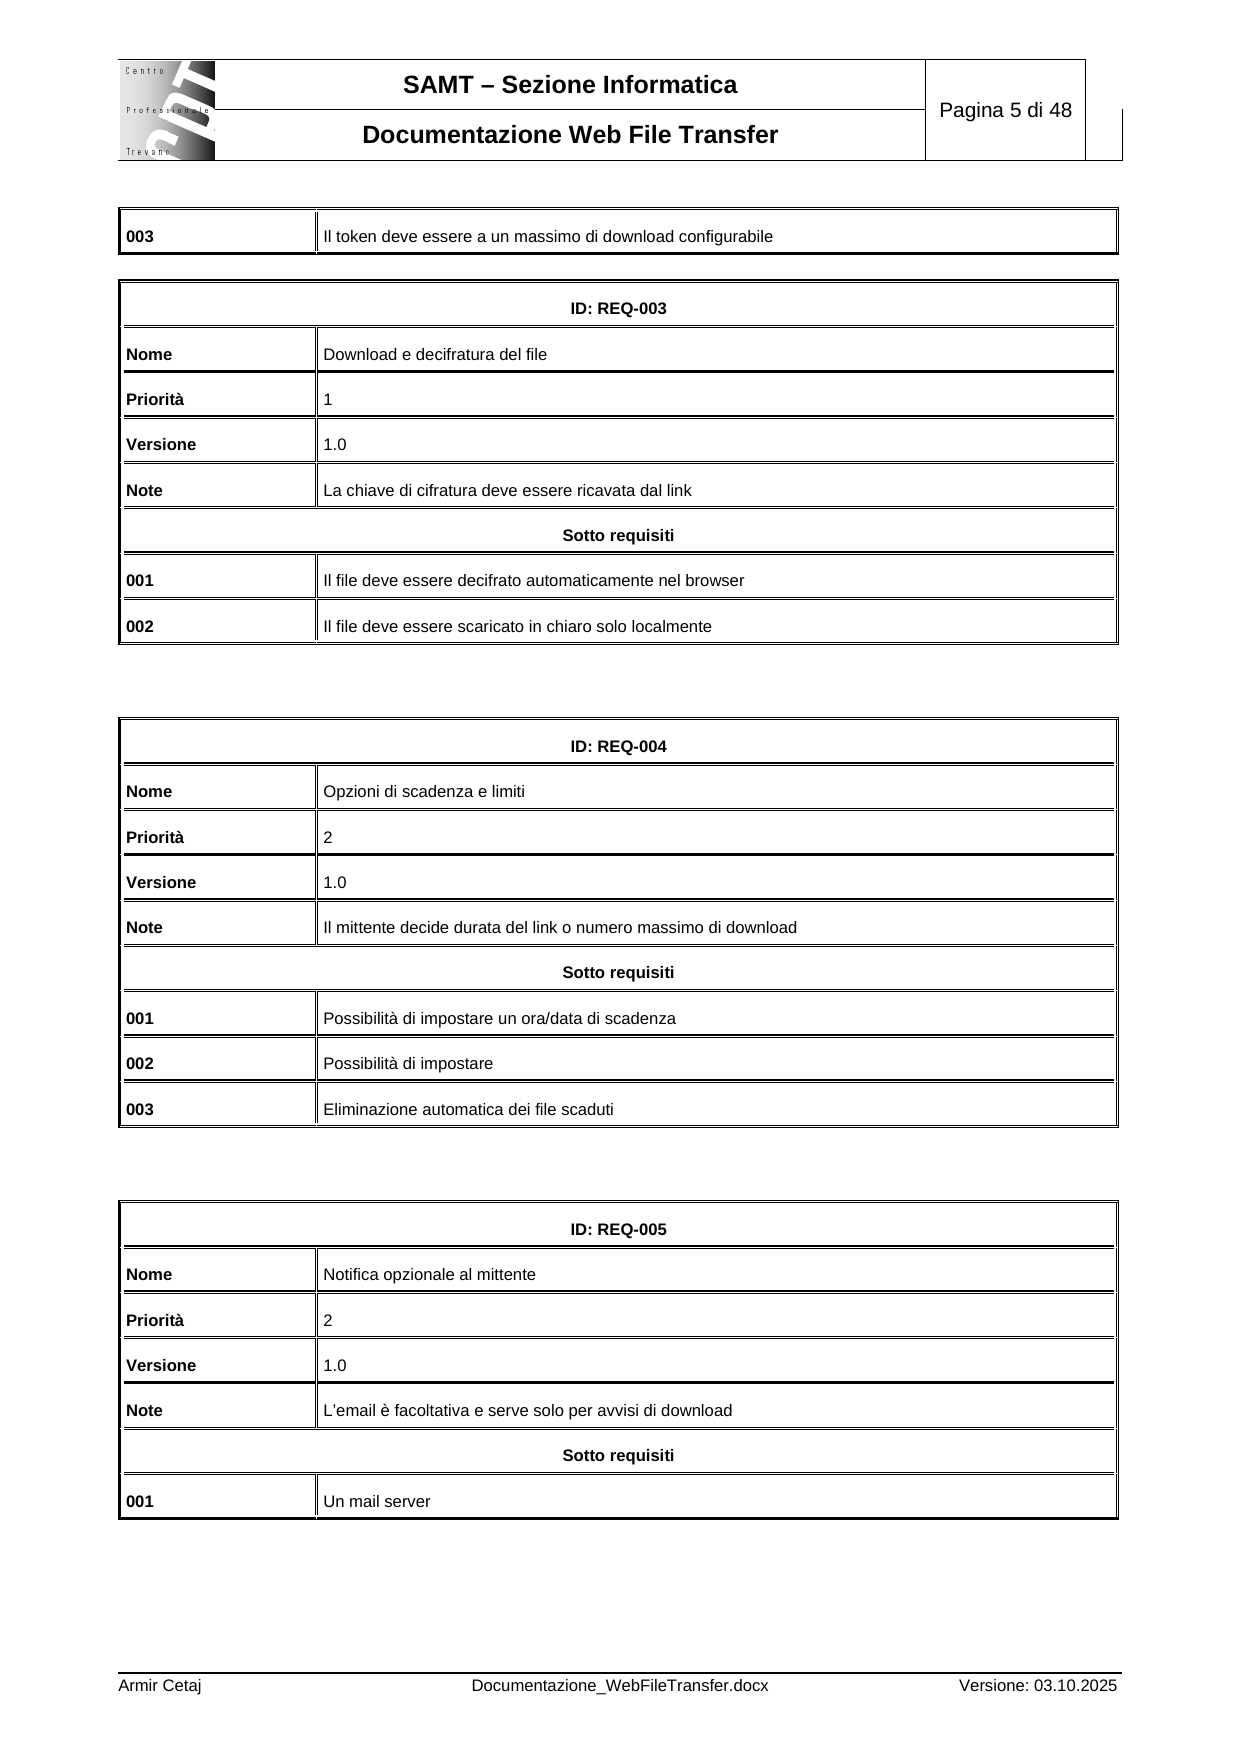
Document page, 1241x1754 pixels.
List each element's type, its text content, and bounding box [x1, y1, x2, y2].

table_cell Notifica opzionale al mittente [318, 1245, 1116, 1290]
table_cell Sotto requisiti [120, 506, 1117, 551]
table_cell Nome [121, 325, 315, 370]
table_cell 001 [120, 989, 317, 1034]
table_cell 002 [121, 1034, 315, 1079]
table_cell Priorità [121, 808, 315, 853]
table_cell Note [120, 461, 317, 506]
table_cell 003 [121, 1079, 317, 1125]
picture [118, 60, 215, 160]
table_cell Versione [120, 853, 315, 898]
table_cell 1.0 [318, 415, 1116, 461]
table_cell Download e decifratura del file [318, 325, 1116, 370]
table_cell Il mittente decide durata del link o numero massimo di download [318, 898, 1116, 943]
table_cell Note [121, 1381, 315, 1426]
table_cell 1.0 [318, 853, 1117, 898]
table_cell 001 [120, 1472, 317, 1517]
table_cell Il file deve essere scaricato in chiaro solo localmente [317, 596, 1116, 642]
table_cell Priorità [121, 370, 315, 415]
table_cell Il token deve essere a un massimo di download configurabile [317, 210, 1116, 252]
table_cell Priorità [121, 1290, 315, 1336]
table_cell 2 [318, 808, 1116, 853]
table_cell Versione [120, 1336, 317, 1381]
table_header ID: REQ-003 [121, 283, 1116, 324]
table_cell Un mail server [317, 1472, 1117, 1517]
table_cell Possibilità di impostare [318, 1034, 1116, 1079]
table_header ID: REQ-004 [121, 720, 1116, 762]
table_cell 002 [121, 596, 317, 642]
table_header ID: REQ-005 [121, 1203, 1116, 1245]
table_cell Nome [121, 762, 315, 807]
table_cell Nome [121, 1245, 315, 1290]
table_cell Eliminazione automatica dei file scaduti [317, 1079, 1116, 1125]
table_cell La chiave di cifratura deve essere ricavata dal link [317, 461, 1117, 506]
table_cell Versione [121, 415, 315, 461]
table_cell Il file deve essere decifrato automaticamente nel browser [318, 551, 1116, 596]
table_cell 1 [318, 370, 1116, 415]
table_cell Sotto requisiti [121, 1426, 1116, 1472]
table_cell 001 [121, 551, 315, 596]
table_cell Note [121, 898, 315, 943]
table_cell Possibilità di impostare un ora/data di scadenza [317, 989, 1117, 1034]
table_cell 1.0 [317, 1336, 1117, 1381]
table_cell 003 [121, 210, 317, 252]
table_cell L’email è facoltativa e serve solo per avvisi di download [318, 1381, 1116, 1426]
table_cell 2 [318, 1290, 1116, 1336]
table_cell Sotto requisiti [121, 944, 1116, 989]
table_cell Opzioni di scadenza e limiti [318, 762, 1116, 807]
